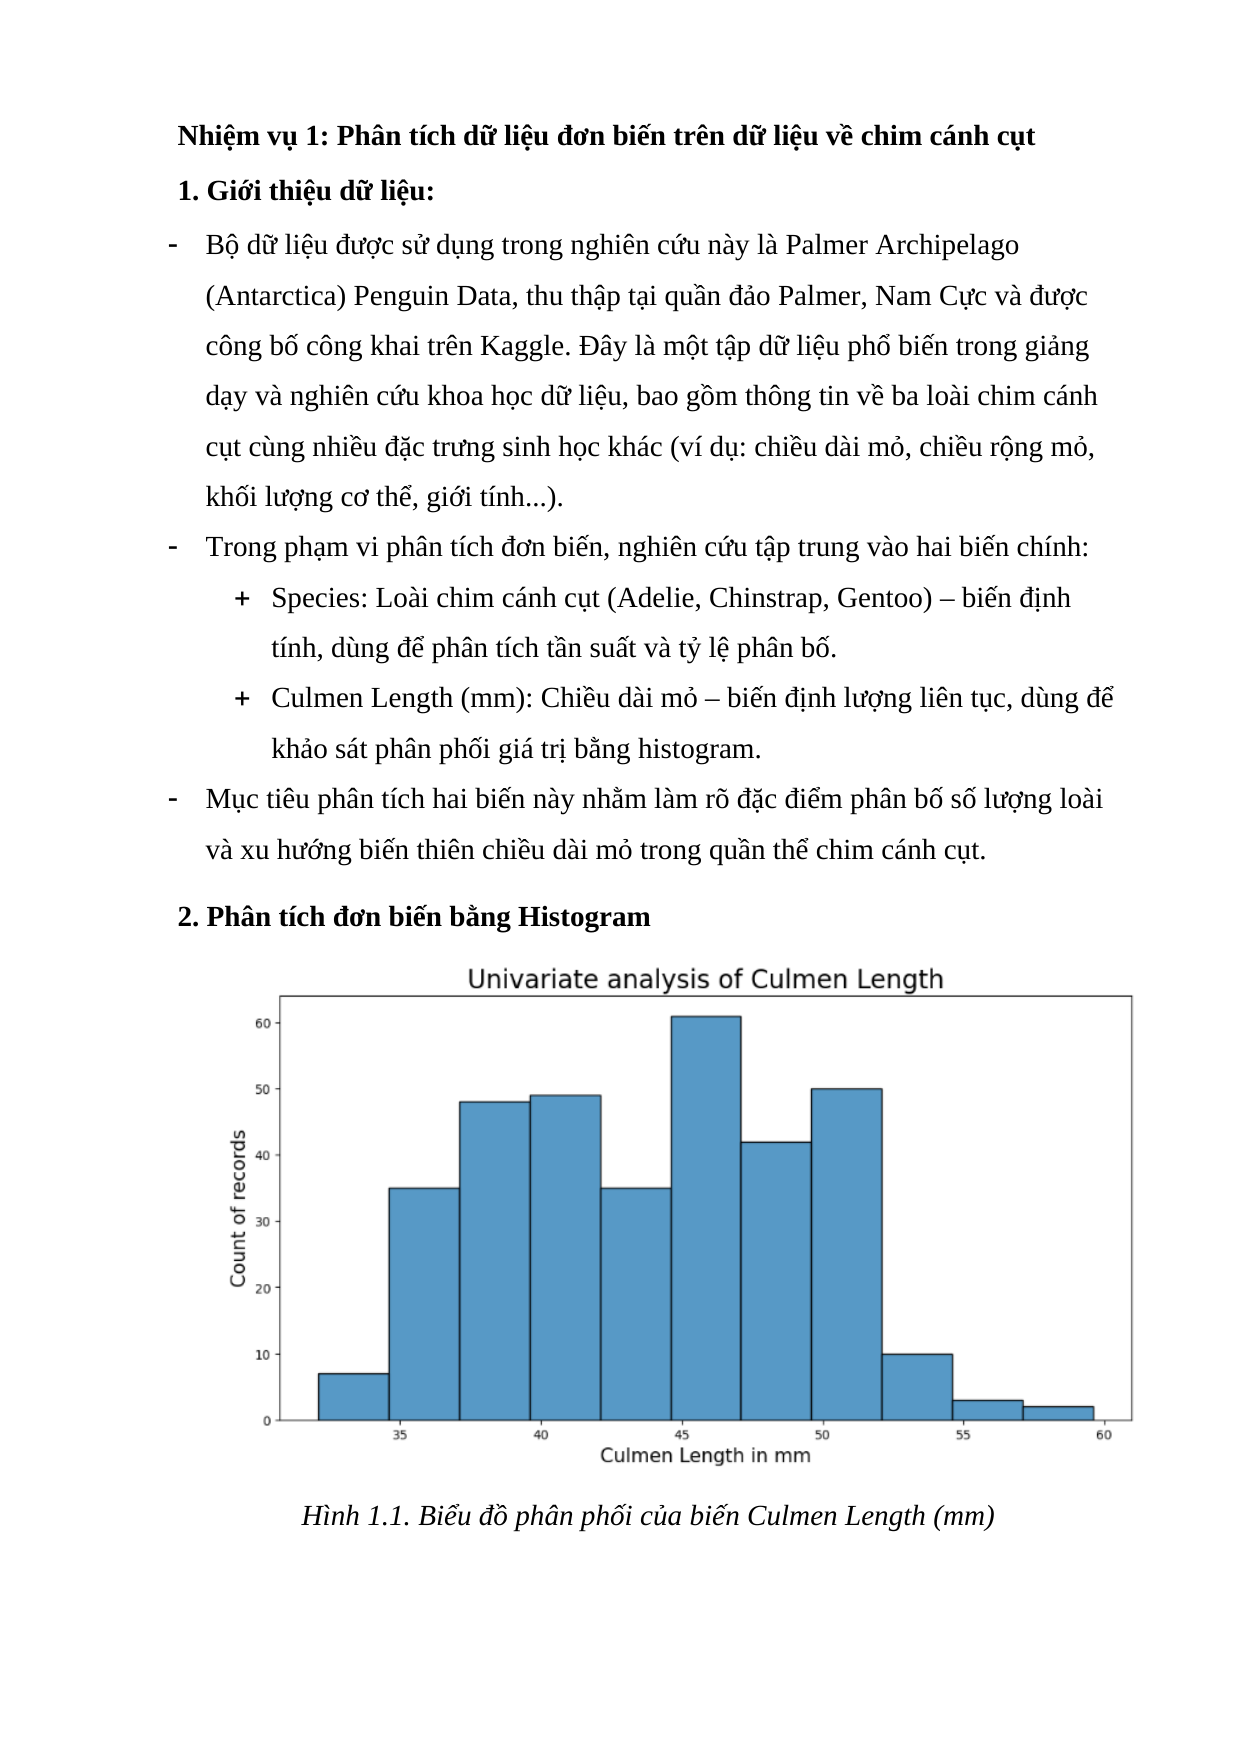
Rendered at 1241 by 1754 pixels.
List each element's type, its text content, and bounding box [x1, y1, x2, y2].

subtitle Nhiệm vụ 1: Phân tích dữ liệu đơn biến trên dữ liệu về chim cánh cụt [177, 118, 1122, 152]
text 2. Phân tích đơn biến bằng Histogram [177, 899, 1122, 932]
list Trong phạm vi phân tích đơn biến, nghiên cứu tập trung vào hai biến chính: [168, 529, 1122, 563]
list Culmen Length (mm): Chiều dài mỏ – biến định lượng liên tục, dùng để khảo sát phân phối giá trị bằng histogram. [233, 681, 1122, 764]
list Species: Loài chim cánh cụt (Adelie, Chinstrap, Gentoo) – biến định tính, dùng để phân tích tần suất và tỷ lệ phân bố. [233, 580, 1122, 664]
picture [177, 953, 1153, 1478]
list Mục tiêu phân tích hai biến này nhằm làm rõ đặc điểm phân bố số lượng loài và xu hướng biến thiên chiều dài mỏ trong quần thể chim cánh cụt. [168, 781, 1122, 865]
text Hình 1.1. Biểu đồ phân phối của biến Culmen Length (mm) [177, 1498, 1122, 1532]
list Bộ dữ liệu được sử dụng trong nghiên cứu này là Palmer Archipelago (Antarctica) Penguin Data, thu thập tại quần đảo Palmer, Nam Cực và được công bố công khai trên Kaggle. Đây là một tập dữ liệu phổ biến trong giảng dạy và nghiên cứu khoa học dữ liệu, bao gồm thông tin về ba loài chim cánh cụt cùng nhiều đặc trưng sinh học khác (ví dụ: chiều dài mỏ, chiều rộng mỏ, khối lượng cơ thể, giới tính...). [168, 227, 1122, 513]
text 1. Giới thiệu dữ liệu: [177, 173, 1122, 207]
